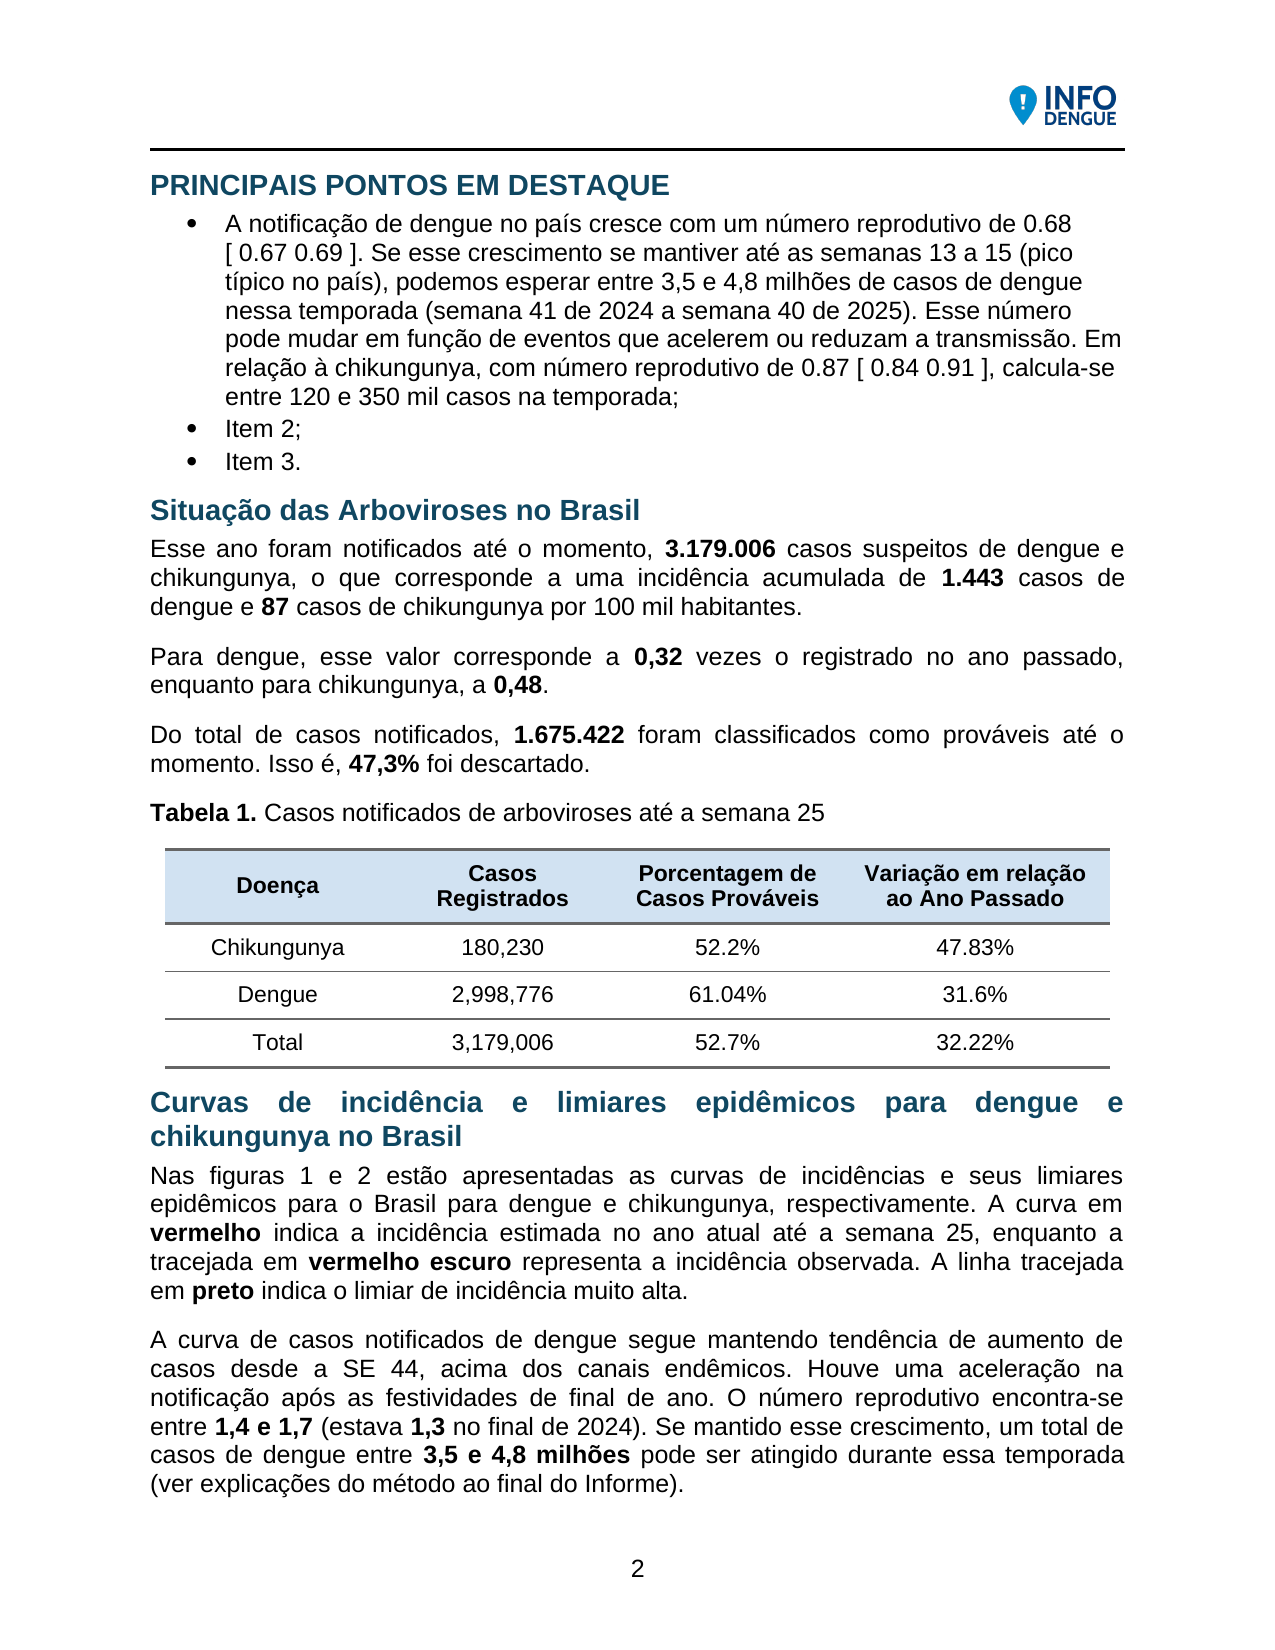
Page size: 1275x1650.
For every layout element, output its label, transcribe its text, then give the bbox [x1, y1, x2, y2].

list Item 2; [187, 414, 1125, 443]
table_cell 31.6% [840, 972, 1110, 1018]
text Nas figuras 1 e 2 estão apresentadas as curvas de incidências e seus limiares epidêmicos para o Brasil para dengue e chikungunya, respectivamente. A curva em vermelho indica a incidência estimada no ano atual até a semana 25, enquanto a tracejada em vermelho escuro representa a incidência observada. A linha tracejada em preto indica o limiar de incidência muito alta. [150, 1161, 1125, 1304]
table_cell 32.22% [840, 1020, 1110, 1066]
table_cell 52.2% [615, 925, 840, 971]
text Para dengue, esse valor corresponde a 0,32 vezes o registrado no ano passado, enquanto para chikungunya, a 0,48. [150, 642, 1125, 699]
subtitle PRINCIPAIS PONTOS EM DESTAQUE [150, 167, 1125, 201]
table_header Doença [165, 851, 390, 922]
table_cell Dengue [165, 972, 390, 1018]
table_cell 180,230 [390, 925, 615, 971]
list A notificação de dengue no país cresce com um número reprodutivo de 0.68 [ 0.67 0.69 ]. Se esse crescimento se mantiver até as semanas 13 a 15 (pico típico no país), podemos esperar entre 3,5 e 4,8 milhões de casos de dengue nessa temporada (semana 41 de 2024 a semana 40 de 2025). Esse número pode mudar em função de eventos que acelerem ou reduzam a transmissão. Em relação à chikungunya, com número reprodutivo de 0.87 [ 0.84 0.91 ], calcula-se entre 120 e 350 mil casos na temporada; [187, 209, 1125, 411]
subtitle Situação das Arboviroses no Brasil [150, 493, 1125, 526]
table_cell 47.83% [840, 925, 1110, 971]
table_cell 2,998,776 [390, 972, 615, 1018]
table_cell 61.04% [615, 972, 840, 1018]
table_cell Total [165, 1020, 390, 1066]
text Tabela 1. Casos notificados de arboviroses até a semana 25 [150, 798, 1125, 827]
text Esse ano foram notificados até o momento, 3.179.006 casos suspeitos de dengue e chikungunya, o que corresponde a uma incidência acumulada de 1.443 casos de dengue e 87 casos de chikungunya por 100 mil habitantes. [150, 534, 1125, 621]
picture [1000, 75, 1125, 136]
table_cell 52.7% [615, 1020, 840, 1066]
list Item 3. [187, 447, 1125, 476]
table_header Casos Registrados [390, 851, 615, 922]
table_header Porcentagem de Casos Prováveis [615, 851, 840, 922]
table_header Variação em relação ao Ano Passado [840, 851, 1110, 922]
text A curva de casos notificados de dengue segue mantendo tendência de aumento de casos desde a SE 44, acima dos canais endêmicos. Houve uma aceleração na notificação após as festividades de final de ano. O número reprodutivo encontra-se entre 1,4 e 1,7 (estava 1,3 no final de 2024). Se mantido esse crescimento, um total de casos de dengue entre 3,5 e 4,8 milhões pode ser atingido durante essa temporada (ver explicações do método ao final do Informe). [150, 1325, 1125, 1498]
subtitle Curvas de incidência e limiares epidêmicos para dengue e chikungunya no Brasil [150, 1085, 1125, 1152]
text Do total de casos notificados, 1.675.422 foram classificados como prováveis até o momento. Isso é, 47,3% foi descartado. [150, 720, 1125, 777]
table_cell Chikungunya [165, 925, 390, 971]
table_cell 3,179,006 [390, 1020, 615, 1066]
